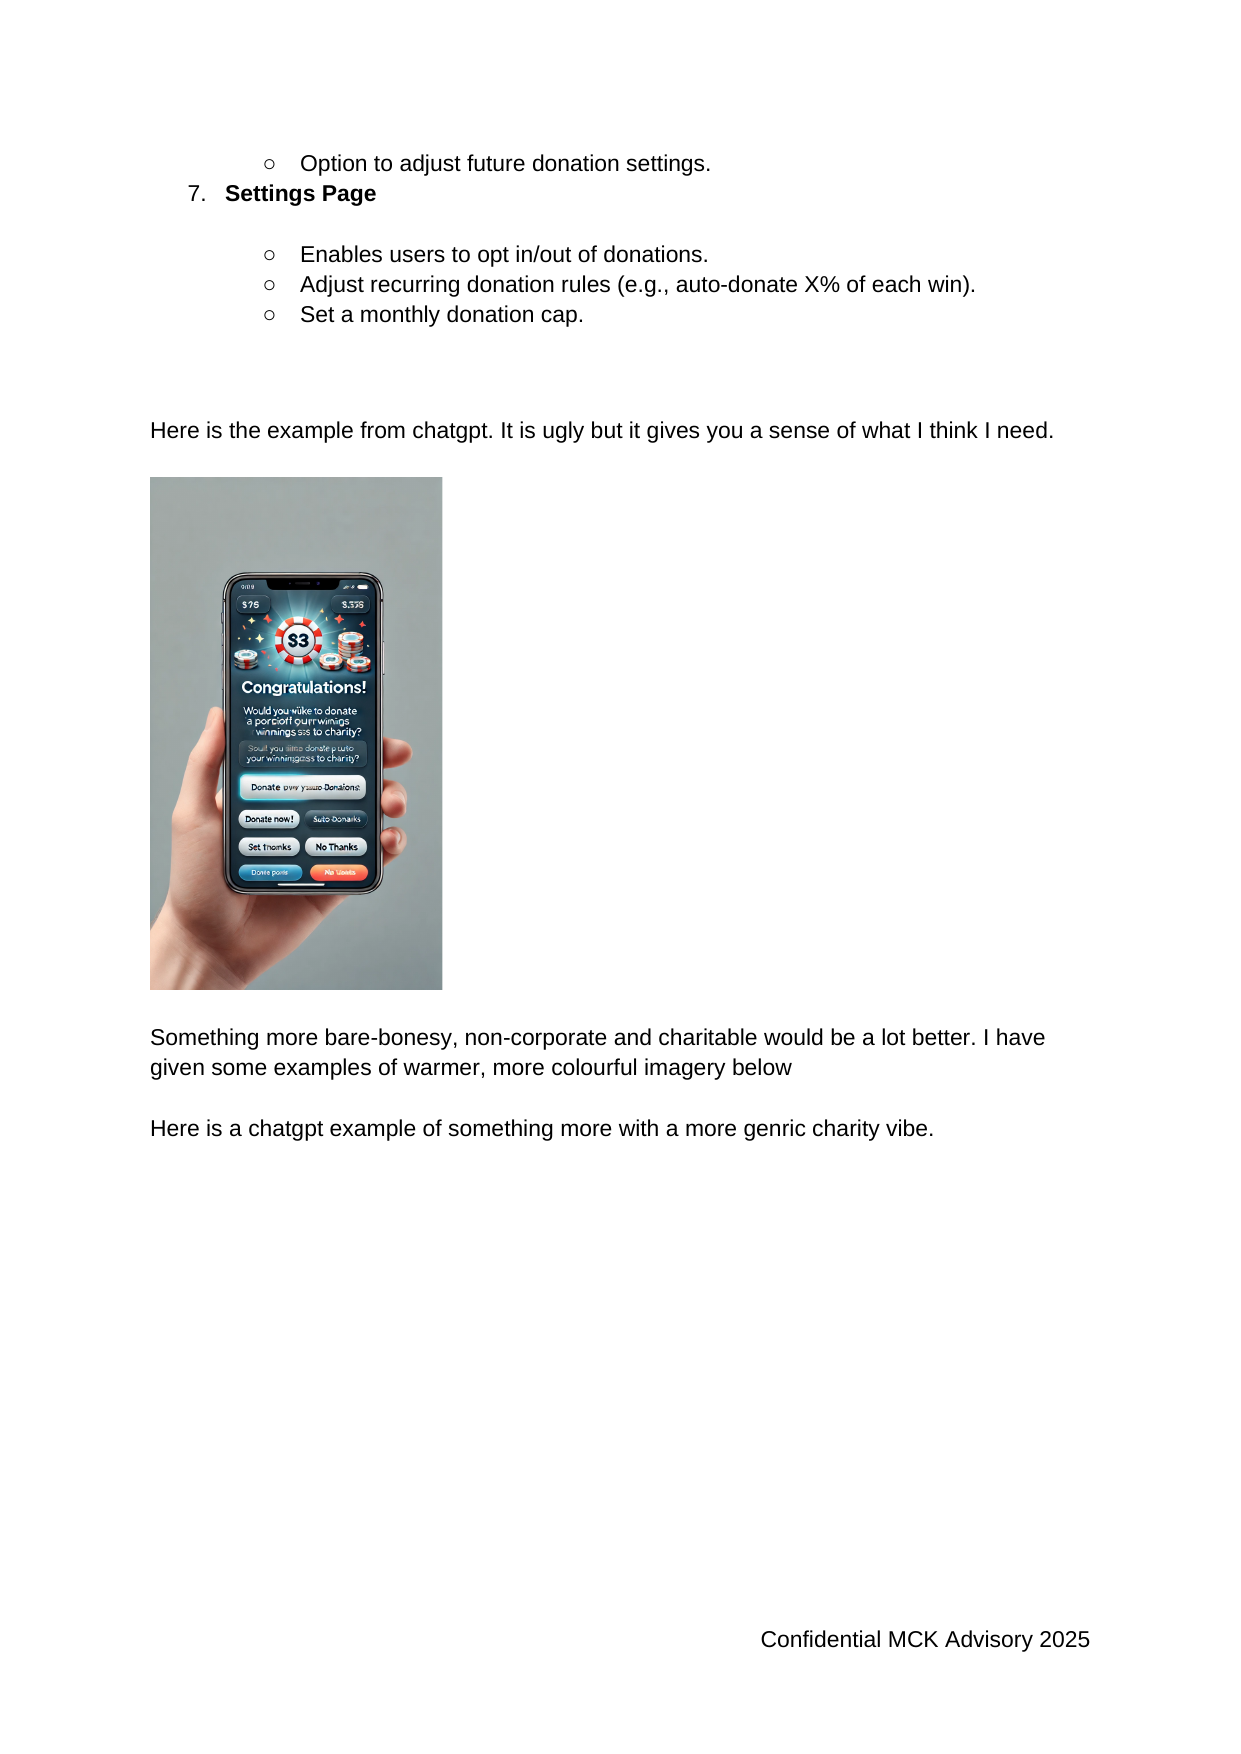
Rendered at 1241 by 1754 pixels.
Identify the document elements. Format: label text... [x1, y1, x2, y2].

list Set a monthly donation cap. [262, 301, 1090, 327]
text Something more bare-bonesy, non-corporate and charitable would be a lot better. I have given some examples of warmer, more colourful imagery below [150, 1024, 1090, 1080]
list Settings Page [187, 180, 1090, 237]
list Option to adjust future donation settings. [262, 150, 1090, 176]
text Here is the example from chatgpt. It is ugly but it gives you a sense of what I think I need. [150, 417, 1090, 443]
list Enables users to opt in/out of donations. [262, 241, 1090, 267]
text Here is a chatgpt example of something more with a more genric charity vibe. [150, 1114, 1090, 1141]
list Adjust recurring donation rules (e.g., auto-donate X% of each win). [262, 271, 1090, 297]
picture [150, 477, 443, 990]
